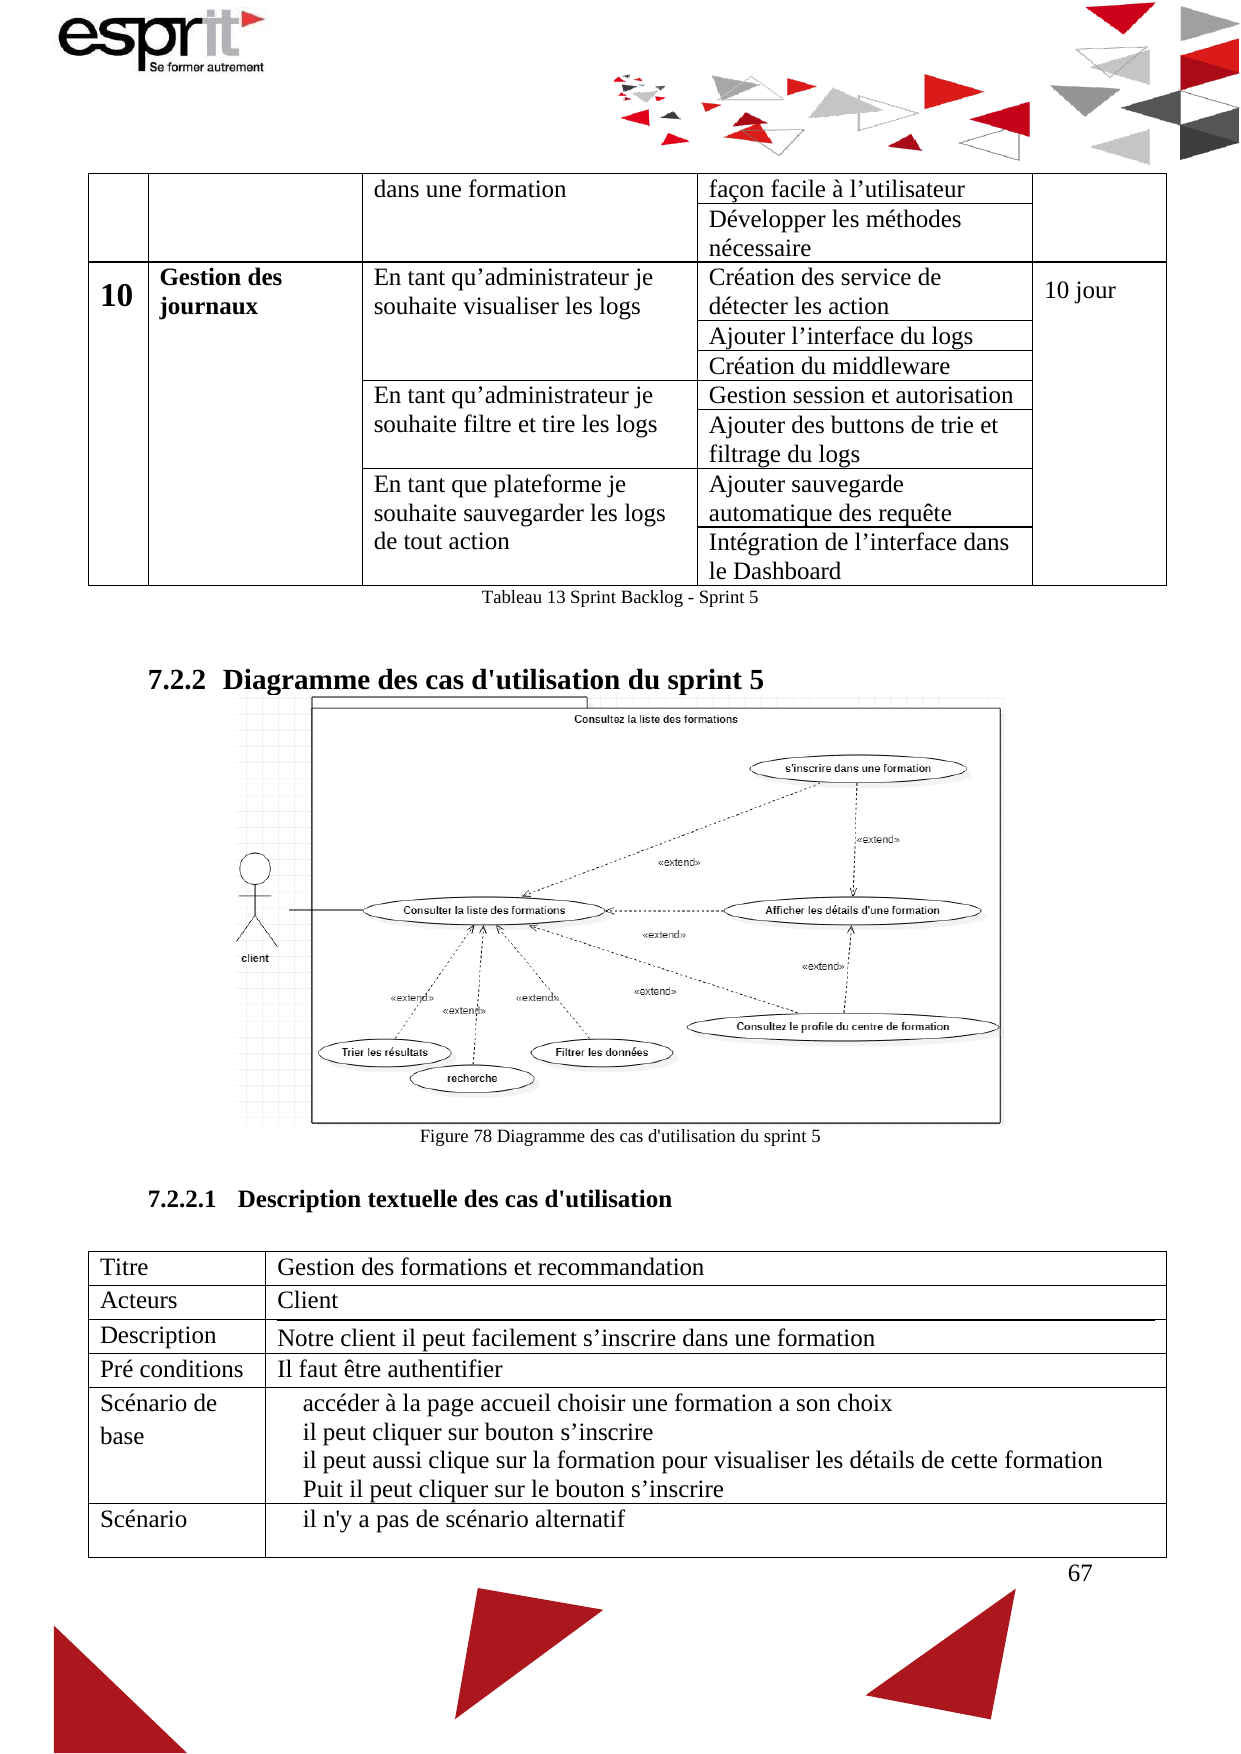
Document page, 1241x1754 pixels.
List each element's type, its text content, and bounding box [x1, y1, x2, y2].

table_cell Description [89, 1320, 265, 1353]
table_cell Gestion session et autorisation [698, 381, 1032, 409]
table_cell En tant que plateforme je souhaite sauvegarder les logs de tout action [363, 469, 697, 585]
table_cell En tant qu'utilisateur je souhaite retire mon inscrire dans une formation [363, 174, 697, 261]
table_cell Il faut être authentifier [266, 1354, 1166, 1387]
table_cell Client [266, 1286, 1166, 1319]
table_cell Pré conditions [89, 1354, 265, 1387]
subtitle Diagramme des cas d'utilisation du sprint 5 [148, 662, 1093, 695]
table_cell 10 [89, 263, 148, 585]
text Figure 78 Diagramme des cas d'utilisation du sprint 5 [148, 1125, 1093, 1147]
table_cell Scénario alternatif : [89, 1504, 265, 1557]
picture [613, 0, 1241, 167]
table_cell Ajouter l’interface du logs [698, 321, 1032, 350]
table_cell Gestion des journaux [149, 263, 362, 585]
table_cell Scénario de base [89, 1388, 265, 1503]
table_cell 10 jour [1033, 263, 1166, 585]
table_cell Intégration de l’interface dans le Dashboard [698, 528, 1032, 585]
picture [54, 7, 269, 75]
table_cell Ajouter des modification pour assure le désinscription de façon facile à l’utilisateur [698, 174, 1032, 203]
table_cell Ajouter des buttons de trie et filtrage du logs [698, 410, 1032, 468]
table_header Gestion des formations et recommandation [266, 1252, 1166, 1284]
table_cell Notre client il peut facilement s’inscrire dans une formation [266, 1320, 1166, 1353]
table_cell En tant qu’administrateur je souhaite filtre et tire les logs [363, 381, 697, 468]
table_cell Création des service de détecter les action [698, 263, 1032, 320]
table_header Titre [89, 1252, 265, 1284]
table_cell Ajouter sauvegarde automatique des requête [698, 469, 1032, 526]
table_cell Création du middleware [698, 351, 1032, 379]
table_cell  il n'y a pas de scénario alternatif [266, 1504, 1166, 1557]
table_cell Développer les méthodes nécessaire [698, 204, 1032, 261]
table_cell En tant qu’administrateur je souhaite visualiser les logs [363, 263, 697, 379]
subtitle Description textuelle des cas d'utilisation [148, 1184, 1093, 1213]
picture [236, 695, 1004, 1126]
table_cell Acteurs [89, 1286, 265, 1319]
text Tableau 13 Sprint Backlog - Sprint 5 [148, 586, 1093, 607]
table_cell  accéder à la page accueil choisir une formation a son choix  il peut cliquer sur bouton s’inscrire  il peut aussi clique sur la formation pour visualiser les détails de cette formation  Puit il peut cliquer sur le bouton s’inscrire [266, 1388, 1166, 1503]
